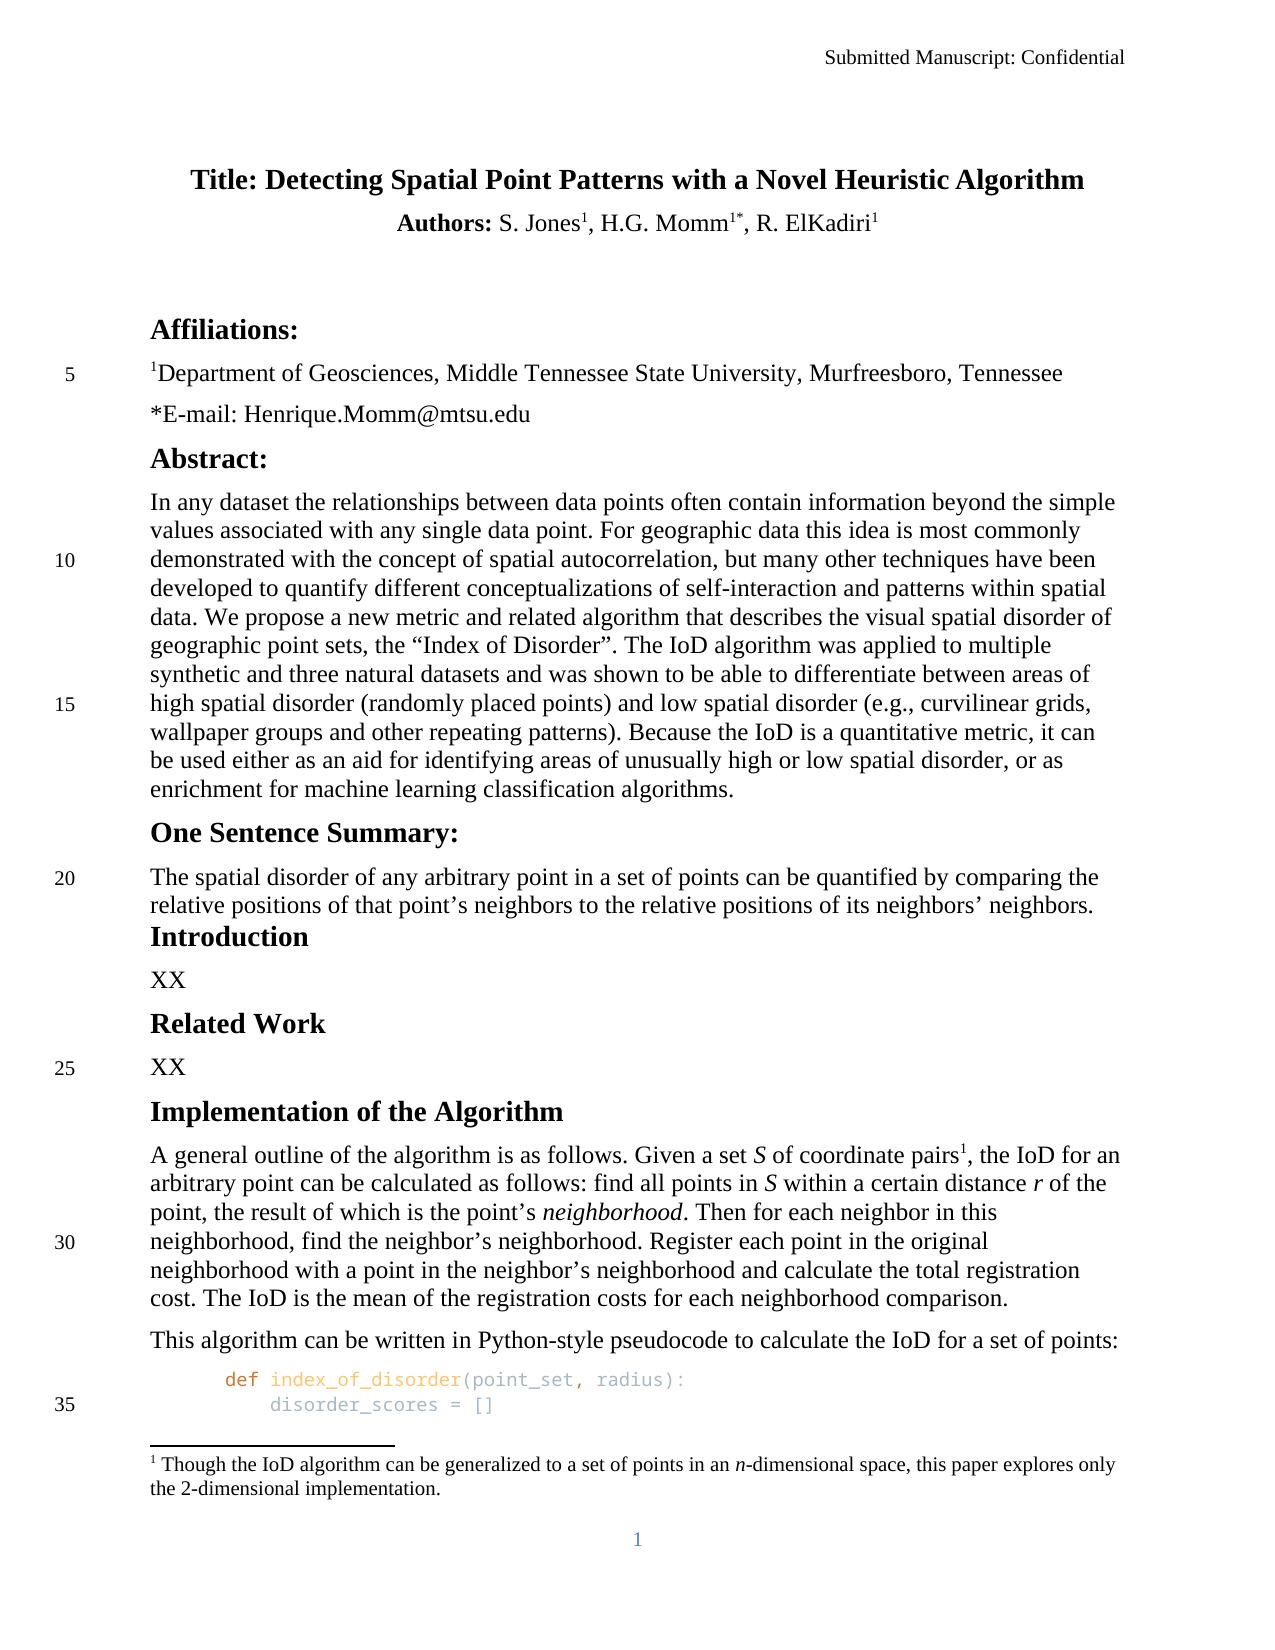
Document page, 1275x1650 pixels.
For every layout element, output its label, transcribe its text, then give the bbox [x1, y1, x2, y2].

text A general outline of the algorithm is as follows. Given a set S of coordinate pairs, the IoD for an arbitrary point can be calculated as follows: find all points in S within a certain distance r of the point, the result of which is the point’s neighborhood. Then for each neighbor in this neighborhood, find the neighbor’s neighborhood. Register each point in the original neighborhood with a point in the neighbor’s neighborhood and calculate the total registration cost. The IoD is the mean of the registration costs for each neighborhood comparison. [150, 1140, 1125, 1312]
text Related Work [150, 1006, 1125, 1040]
text The spatial disorder of any arbitrary point in a set of points can be quantified by comparing the relative positions of that point’s neighbors to the relative positions of its neighbors’ neighbors. [150, 862, 1125, 919]
text This algorithm can be written in Python-style pseudocode to calculate the IoD for a set of points: [150, 1325, 1125, 1353]
text In any dataset the relationships between data points often contain information beyond the simple values associated with any single data point. For geographic data this idea is most commonly demonstrated with the concept of spatial autocorrelation, but many other techniques have been developed to quantify different conceptualizations of self-interaction and patterns within spatial data. We propose a new metric and related algorithm that describes the visual spatial disorder of geographic point sets, the “Index of Disorder”. The IoD algorithm was applied to multiple synthetic and three natural datasets and was shown to be able to differentiate between areas of high spatial disorder (randomly placed points) and low spatial disorder (e.g., curvilinear grids, wallpaper groups and other repeating patterns). Because the IoD is a quantitative metric, it can be used either as an aid for identifying areas of unusually high or low spatial disorder, or as enrichment for machine learning classification algorithms. [150, 487, 1125, 803]
text *E-mail: Henrique.Momm@mtsu.edu [150, 399, 1125, 428]
text XX [150, 1052, 1125, 1081]
text Authors: S. Jones1, H.G. Momm1*, R. ElKadiri1 [150, 208, 1125, 237]
text 1Department of Geosciences, Middle Tennessee State University, Murfreesboro, Tennessee [150, 358, 1125, 387]
text XX [150, 965, 1125, 994]
text Introduction [150, 919, 1125, 953]
text Abstract: [150, 441, 1125, 474]
text Implementation of the Algorithm [150, 1094, 1125, 1127]
text Title: Detecting Spatial Point Patterns with a Novel Heuristic Algorithm [150, 162, 1125, 196]
text Affiliations: [150, 312, 1125, 346]
text One Sentence Summary: [150, 816, 1125, 849]
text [225, 1366, 1125, 1417]
